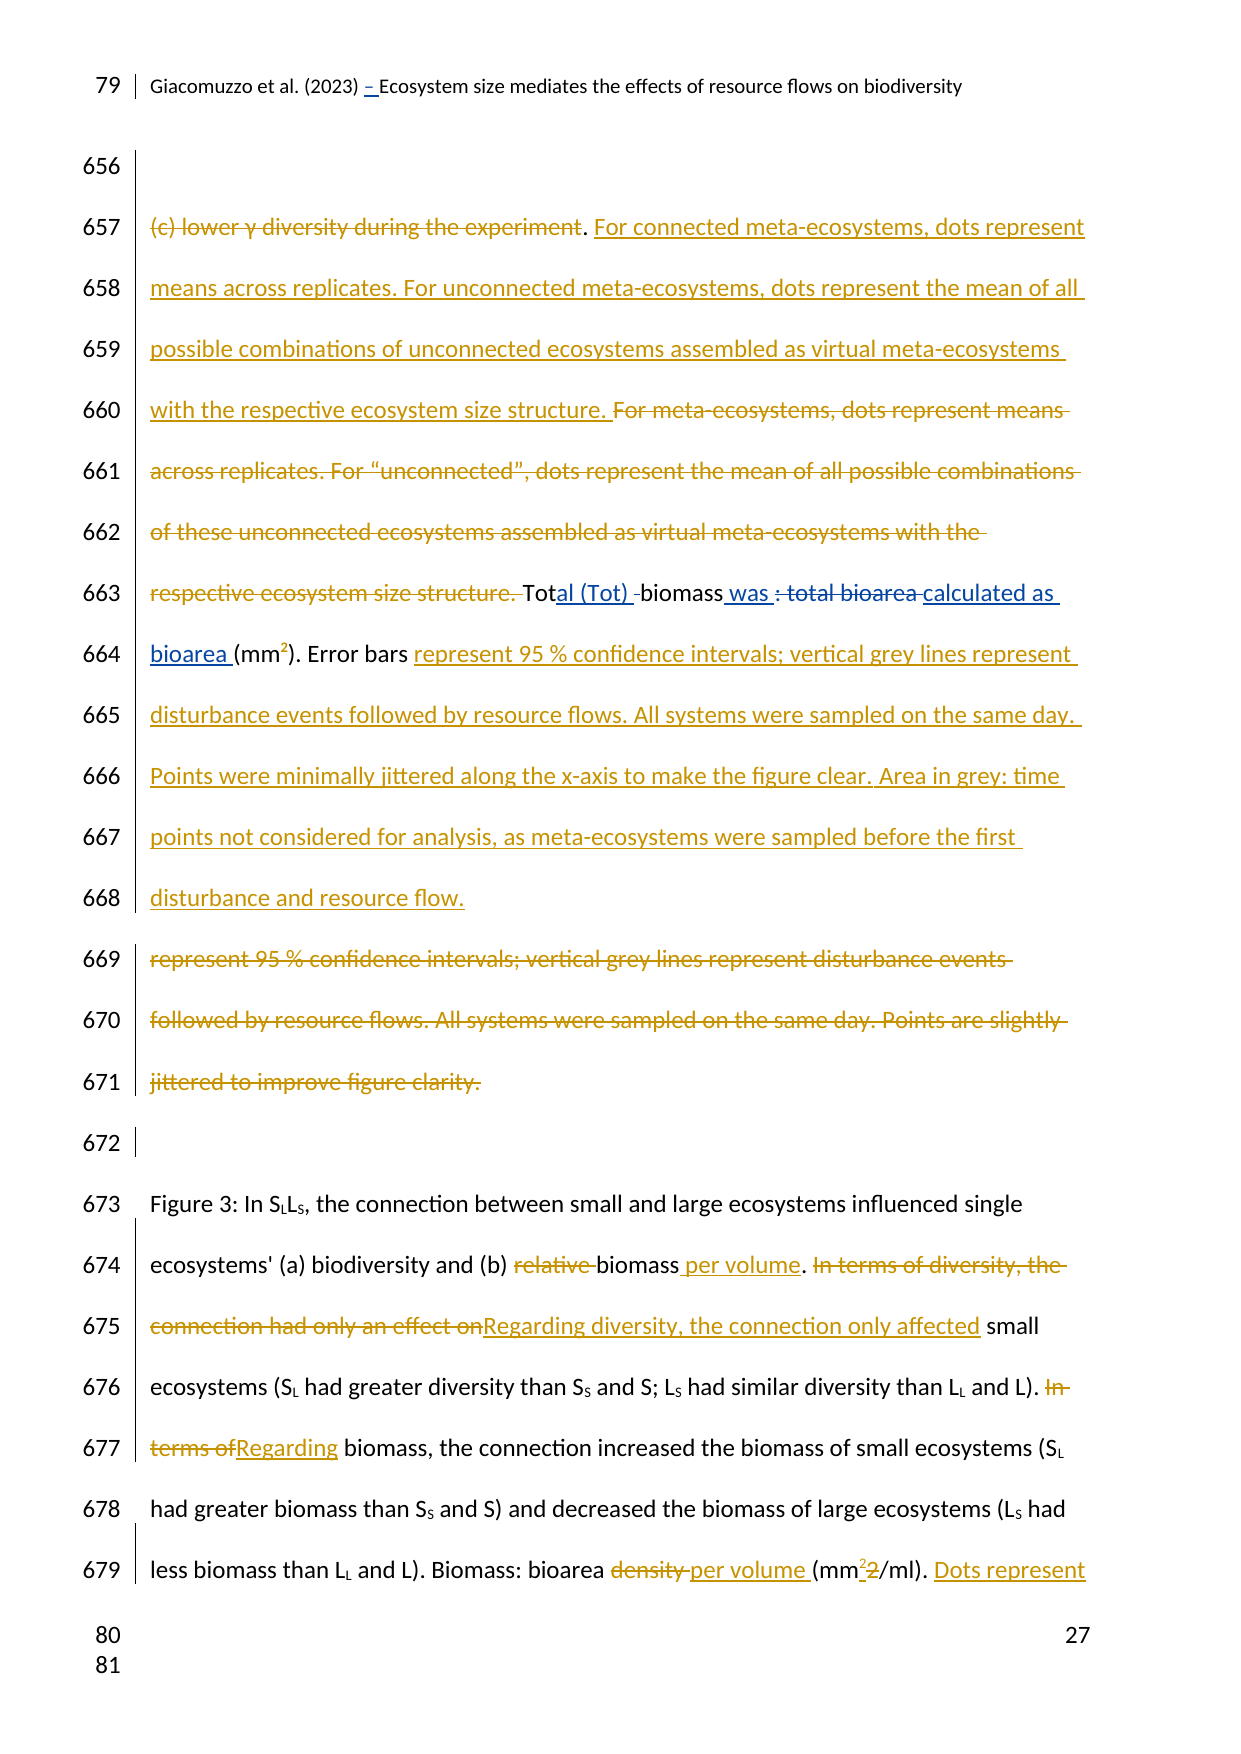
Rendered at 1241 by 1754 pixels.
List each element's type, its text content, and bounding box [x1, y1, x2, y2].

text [150, 1188, 1090, 1584]
text . Totbiomass(mm2). Error bars [150, 150, 1090, 913]
